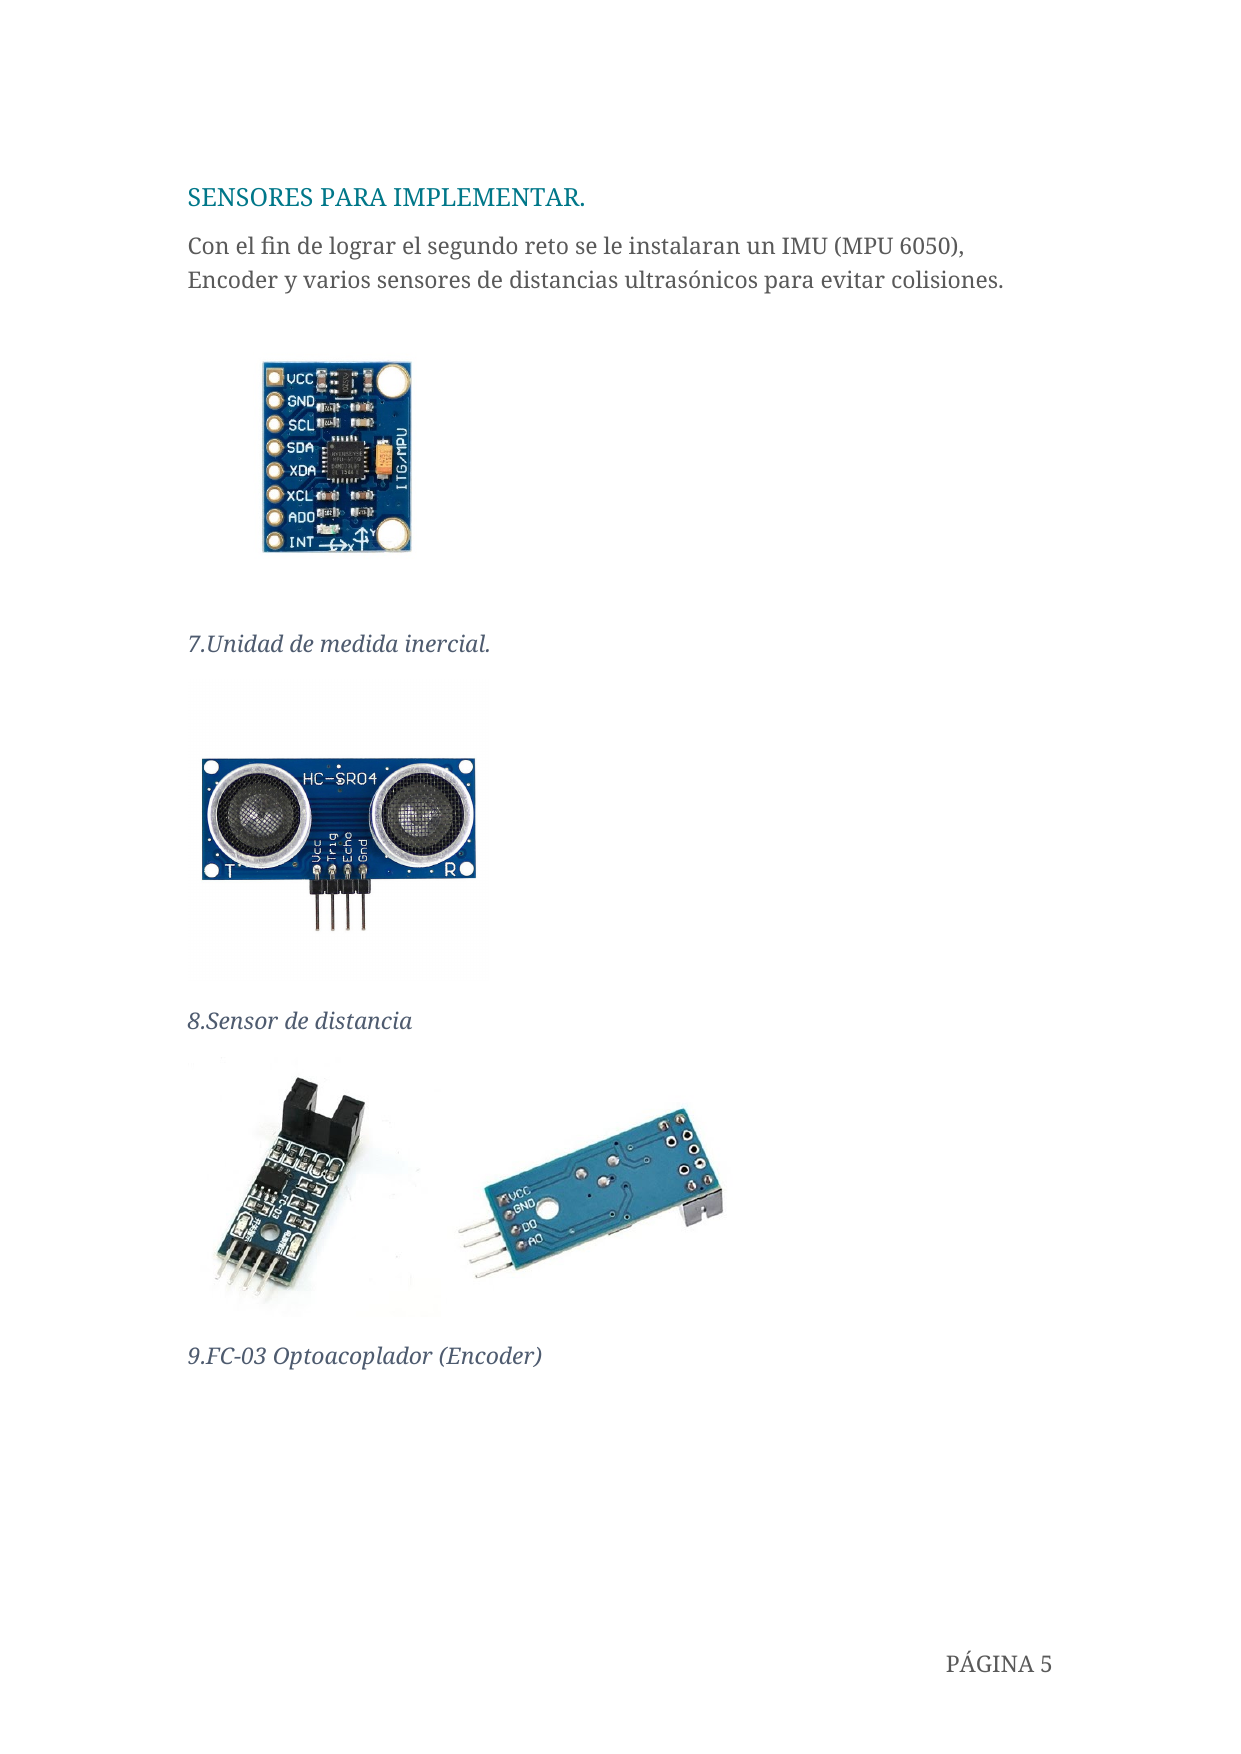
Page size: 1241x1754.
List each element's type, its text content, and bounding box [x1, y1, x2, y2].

text Con el fin de lograr el segundo reto se le instalaran un IMU (MPU 6050), Encoder y varios sensores de distancias ultrasónicos para evitar colisiones. [187, 230, 1053, 296]
text 8.Sensor de distancia [187, 1005, 1053, 1036]
picture [187, 1057, 739, 1317]
picture [187, 679, 489, 981]
text 7.Unidad de medida inercial. [187, 628, 1053, 659]
text 9.FC-03 Optoacoplador (Encoder) [187, 1340, 1053, 1371]
subtitle SENSORES PARA IMPLEMENTAR. [187, 180, 1053, 214]
picture [187, 319, 489, 604]
